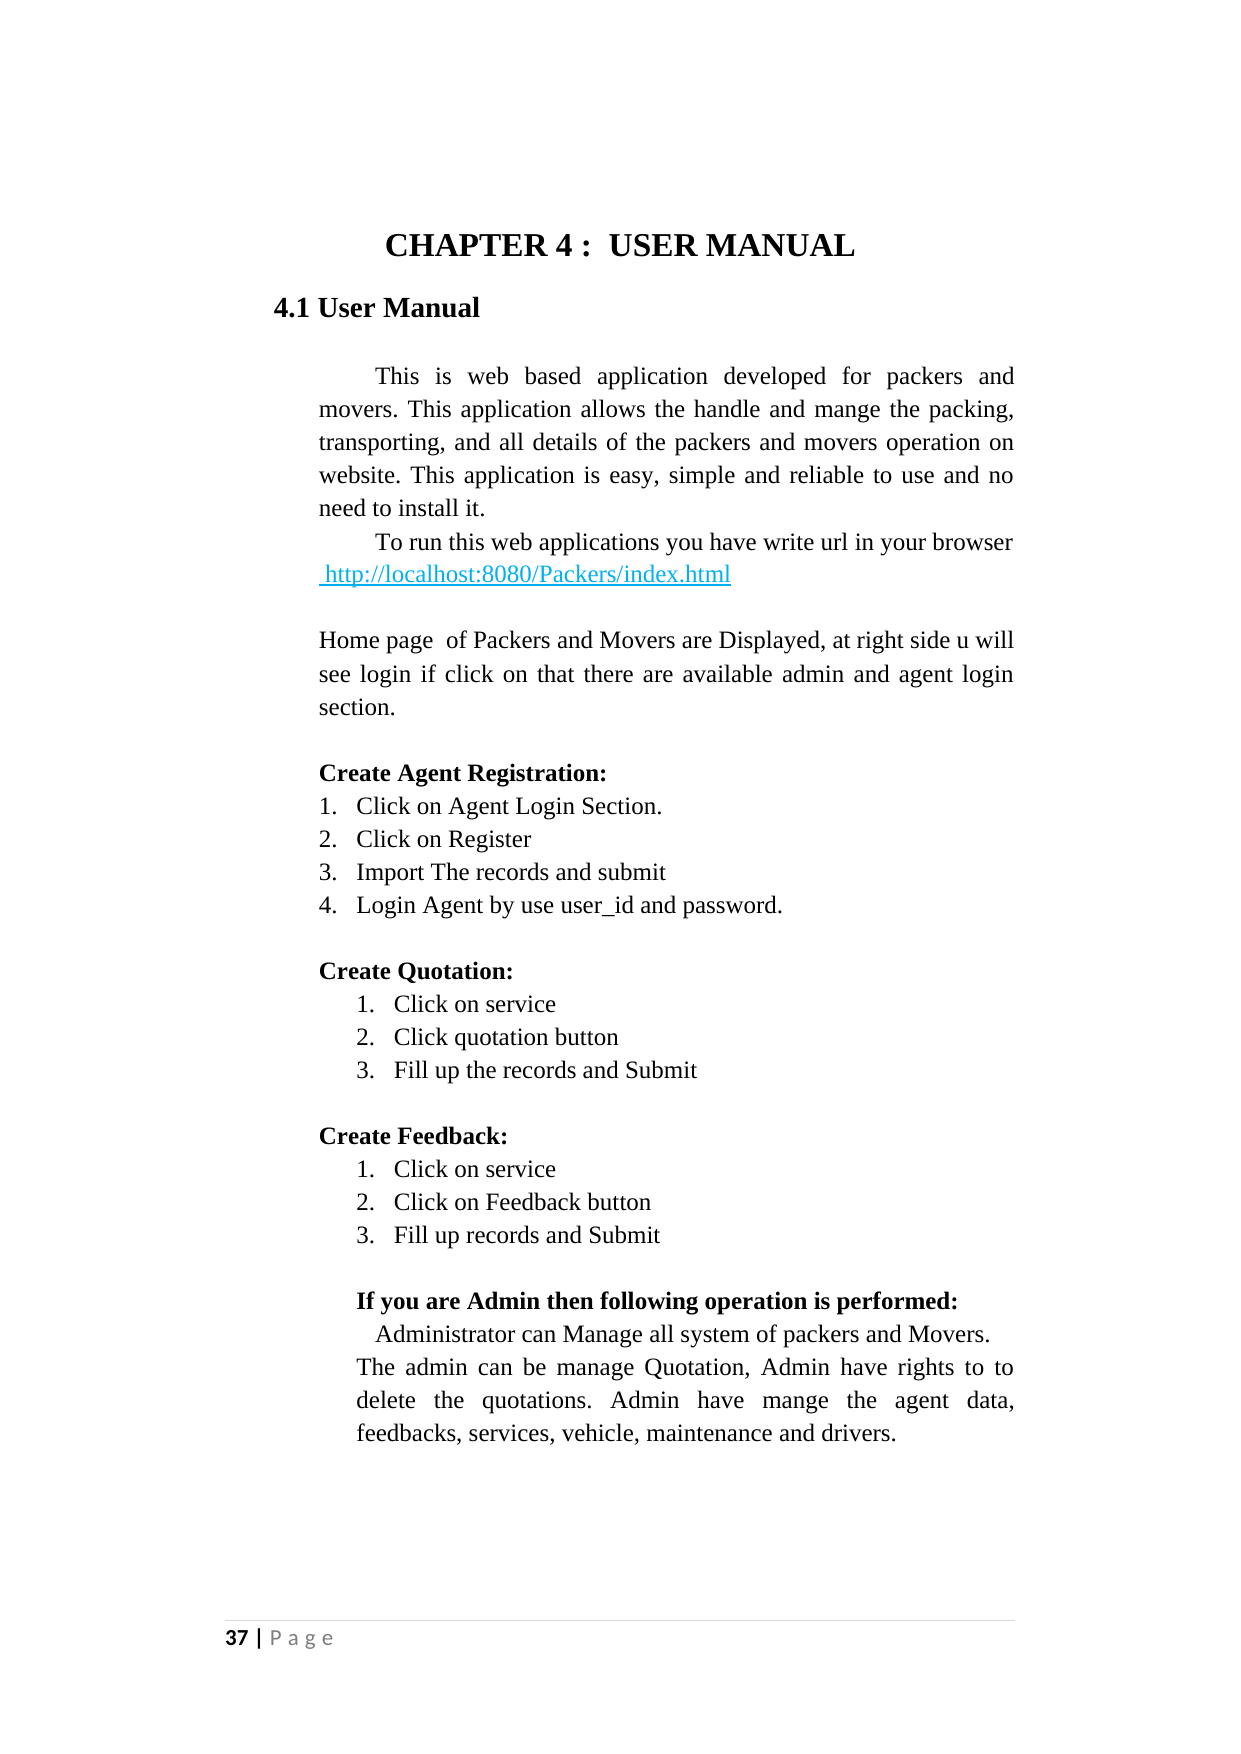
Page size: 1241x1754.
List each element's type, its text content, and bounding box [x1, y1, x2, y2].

list Click on service [356, 989, 1015, 1018]
list Home page of Packers and Movers are Displayed, at right side u will see login if click on that there are available admin and agent login section. [319, 626, 1015, 720]
list User Manual [273, 290, 1015, 323]
list Click on Feedback button [356, 1187, 1015, 1216]
list Create Agent Registration: [319, 758, 1015, 786]
list Administrator can Manage all system of packers and Movers. [356, 1319, 1015, 1348]
list Fill up the records and Submit [356, 1055, 1015, 1084]
list http://localhost:8080/Packers/index.html [319, 559, 1015, 588]
list If you are Admin then following operation is performed: [356, 1286, 1015, 1315]
list Click on Agent Login Section. [319, 791, 1015, 819]
list Import The records and submit [319, 857, 1015, 886]
list Click on Register [319, 824, 1015, 852]
list Fill up records and Submit [356, 1220, 1015, 1249]
text CHAPTER 4 : USER MANUAL [225, 225, 1015, 263]
list Login Agent by use user_id and password. [319, 890, 1015, 918]
list The admin can be manage Quotation, Admin have rights to to delete the quotations. Admin have mange the agent data, feedbacks, services, vehicle, maintenance and drivers. [356, 1352, 1015, 1447]
list Create Quotation: [319, 956, 1015, 984]
list To run this web applications you have write url in your browser [319, 527, 1015, 555]
list Click quotation button [356, 1022, 1015, 1051]
list Create Feedback: [319, 1121, 1015, 1150]
list This is web based application developed for packers and movers. This application allows the handle and mange the packing, transporting, and all details of the packers and movers operation on website. This application is easy, simple and reliable to use and no need to install it. [319, 361, 1015, 522]
list Click on service [356, 1154, 1015, 1183]
